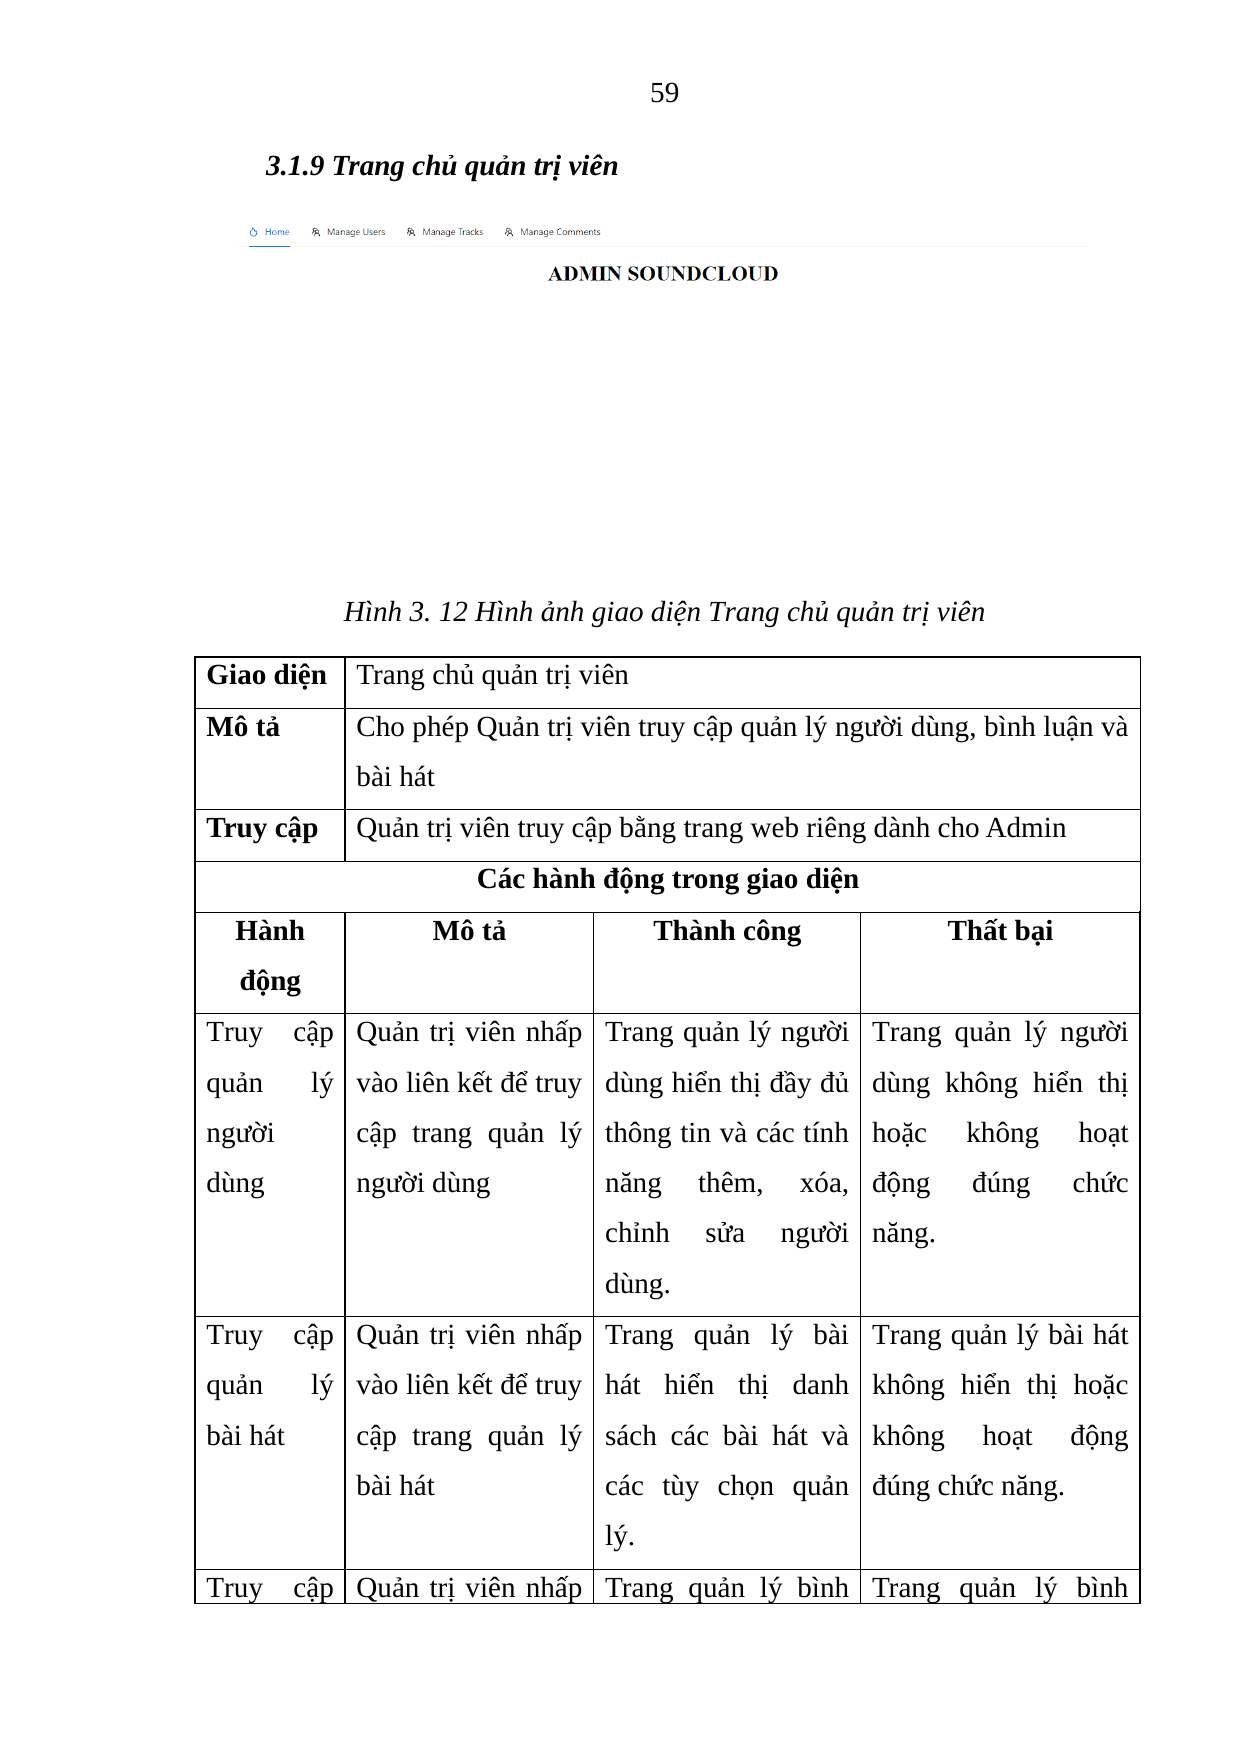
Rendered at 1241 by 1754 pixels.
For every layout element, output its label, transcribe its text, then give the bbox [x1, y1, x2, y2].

table_cell Trang quản lý bài hát hiển thị danh sách các bài hát và các tùy chọn quản lý. [594, 1317, 860, 1569]
table_cell Mô tả [196, 709, 344, 809]
table_cell Hành động [196, 913, 344, 1013]
table_cell Cho phép Quản trị viên truy cập quản lý người dùng, bình luận và bài hát [346, 709, 1140, 809]
table_cell Truy cập quản lý người dùng [196, 1014, 344, 1316]
table_cell Thành công [594, 913, 860, 1013]
picture [206, 197, 1124, 577]
text Hình 3. 12 Hình ảnh giao diện Trang chủ quản trị viên [207, 594, 1122, 627]
table_header Trang chủ quản trị viên [346, 658, 1140, 708]
table_cell Quản trị viên truy cập bằng trang web riêng dành cho Admin [346, 810, 1140, 861]
table_cell Trang quản lý bài hát không hiển thị hoặc không hoạt động đúng chức năng. [861, 1317, 1139, 1569]
table_cell Các hành động trong giao diện [196, 862, 1140, 912]
table_cell Quản trị viên nhấp vào liên kết để truy cập trang quản lý người dùng [346, 1014, 593, 1316]
table_header Giao diện [196, 658, 344, 708]
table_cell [594, 1570, 860, 1603]
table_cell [196, 1570, 344, 1603]
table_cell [861, 1570, 1139, 1603]
subtitle Trang chủ quản trị viên [207, 148, 1122, 181]
table_cell Truy cập quản lý bài hát [196, 1317, 344, 1569]
table_cell Truy cập [196, 810, 344, 861]
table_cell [346, 1570, 593, 1603]
table_cell Mô tả [346, 913, 593, 1013]
table_cell Trang quản lý người dùng không hiển thị hoặc không hoạt động đúng chức năng. [861, 1014, 1139, 1316]
table_cell Quản trị viên nhấp vào liên kết để truy cập trang quản lý bài hát [346, 1317, 593, 1569]
table_cell Trang quản lý người dùng hiển thị đầy đủ thông tin và các tính năng thêm, xóa, chỉnh sửa người dùng. [594, 1014, 860, 1316]
table_cell Thất bại [861, 913, 1139, 1013]
